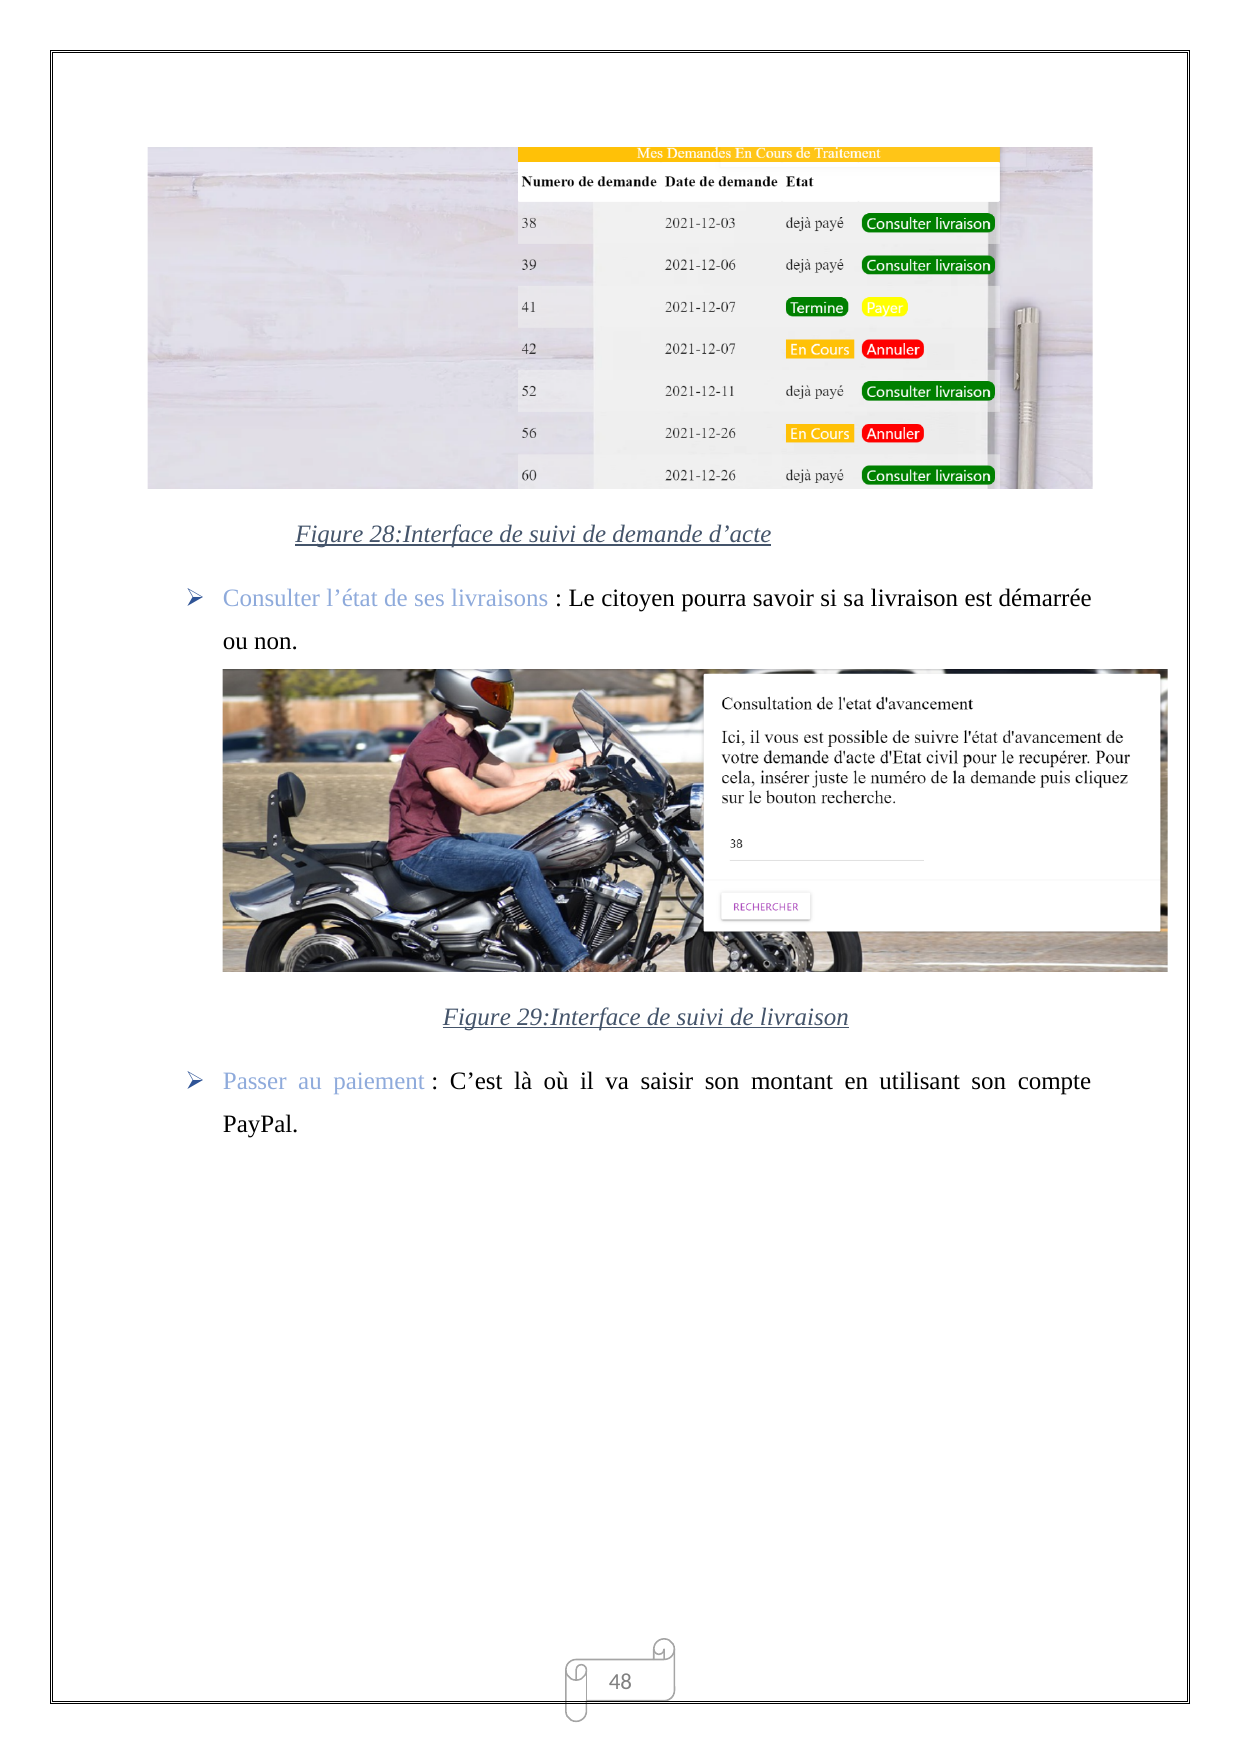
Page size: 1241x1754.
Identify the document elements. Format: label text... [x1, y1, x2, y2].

list Consulter l’état de ses livraisons : Le citoyen pourra savoir si sa livraison est démarrée ou non. [185, 583, 1093, 655]
picture [222, 669, 1168, 972]
picture [147, 147, 1093, 489]
list Passer au paiement : C’est là où il va saisir son montant en utilisant son compte PayPal. [185, 1066, 1093, 1138]
